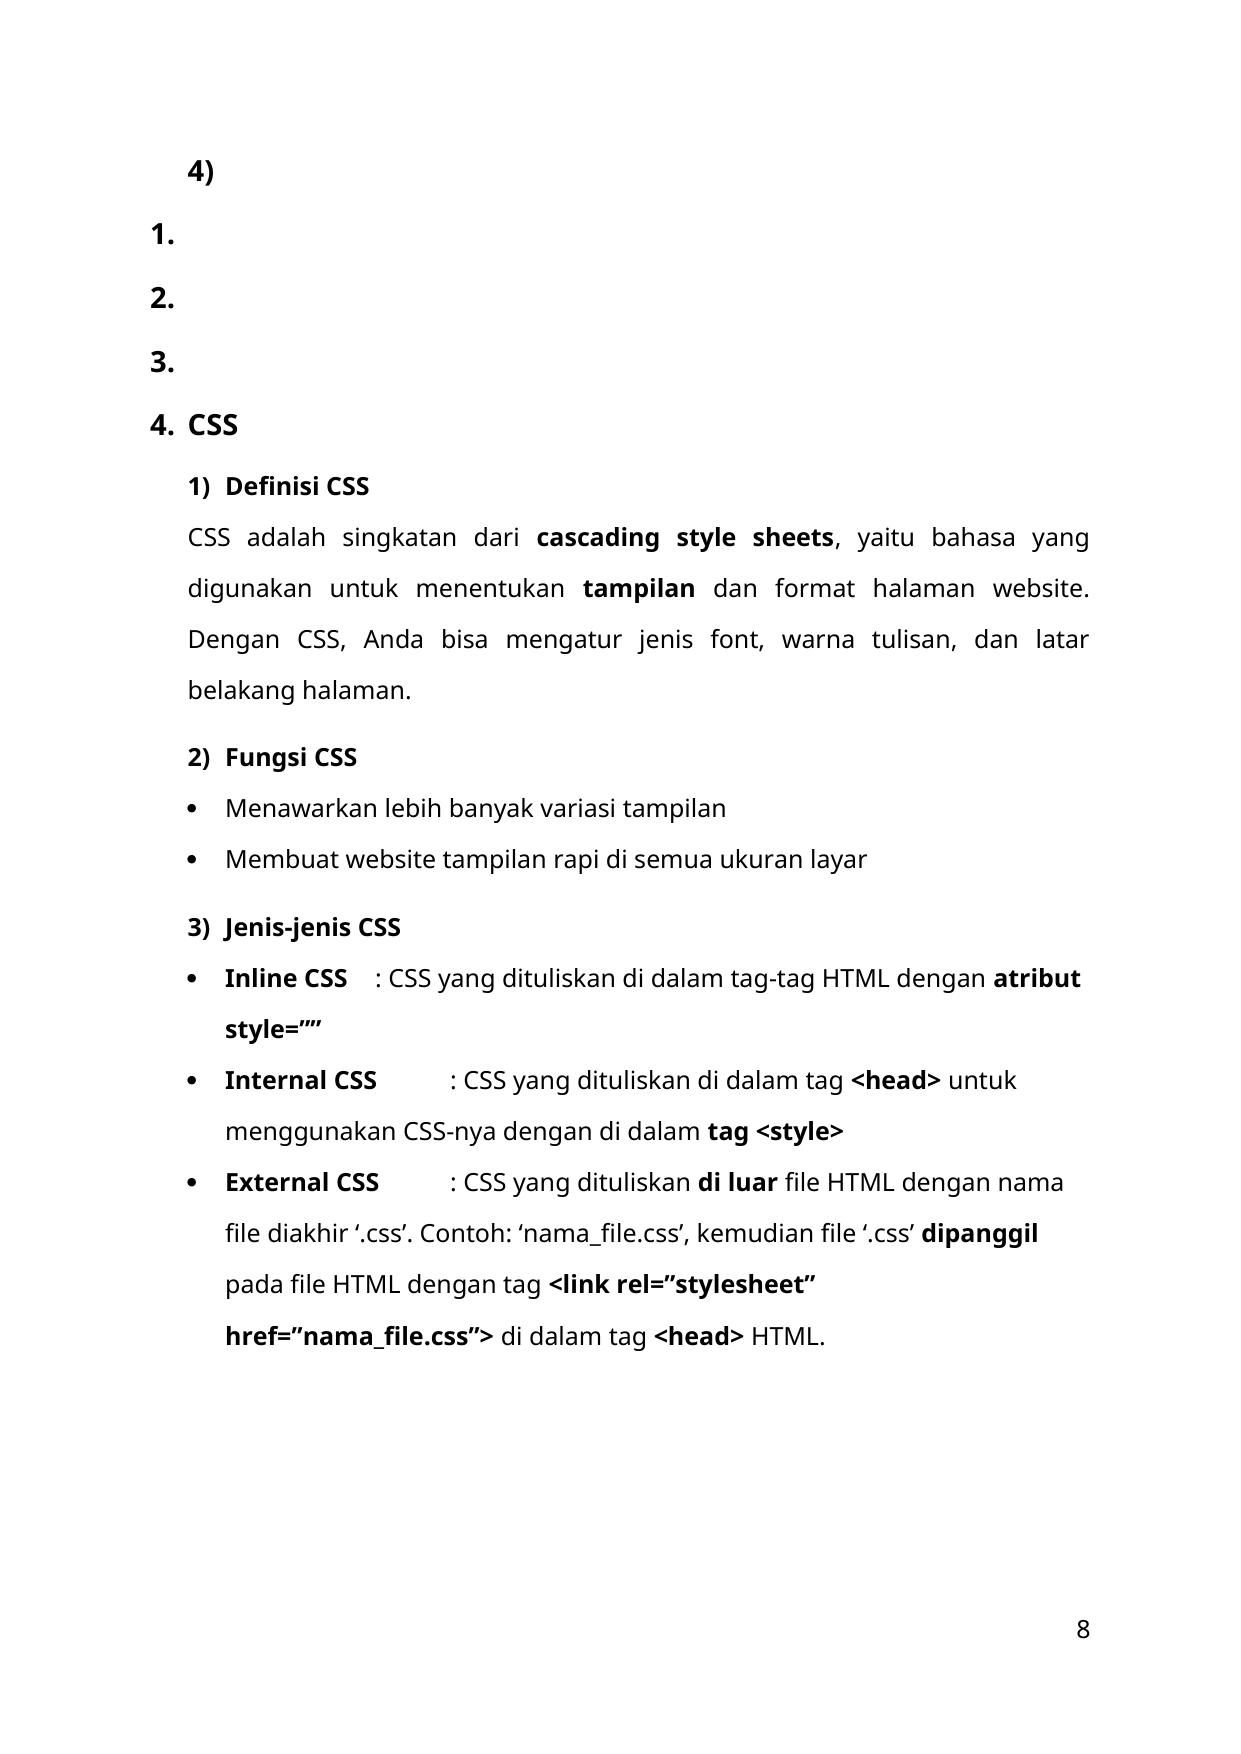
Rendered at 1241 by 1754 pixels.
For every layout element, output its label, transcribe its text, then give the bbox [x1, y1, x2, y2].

subtitle CSS [150, 404, 1090, 444]
text CSS adalah singkatan dari cascading style sheets, yaitu bahasa yang digunakan untuk menentukan tampilan dan format halaman website. Dengan CSS, Anda bisa mengatur jenis font, warna tulisan, dan latar belakang halaman. [187, 519, 1090, 706]
subtitle Definisi CSS [187, 468, 1090, 502]
list Menawarkan lebih banyak variasi tampilan [187, 791, 1090, 825]
list Membuat website tampilan rapi di semua ukuran layar [187, 842, 1090, 876]
list Inline CSS : CSS yang dituliskan di dalam tag-tag HTML dengan atribut style=”” [187, 961, 1090, 1046]
subtitle Fungsi CSS [187, 740, 1090, 774]
subtitle Jenis-jenis CSS [187, 910, 1090, 944]
list Internal CSS : CSS yang dituliskan di dalam tag <head> untuk menggunakan CSS-nya dengan di dalam tag <style> [187, 1063, 1090, 1148]
list External CSS : CSS yang dituliskan di luar file HTML dengan nama file diakhir ‘.css’. Contoh: ‘nama_file.css’, kemudian file ‘.css’ dipanggil pada file HTML dengan tag <link rel=”stylesheet” href=”nama_file.css”> di dalam tag <head> HTML. [187, 1165, 1090, 1352]
